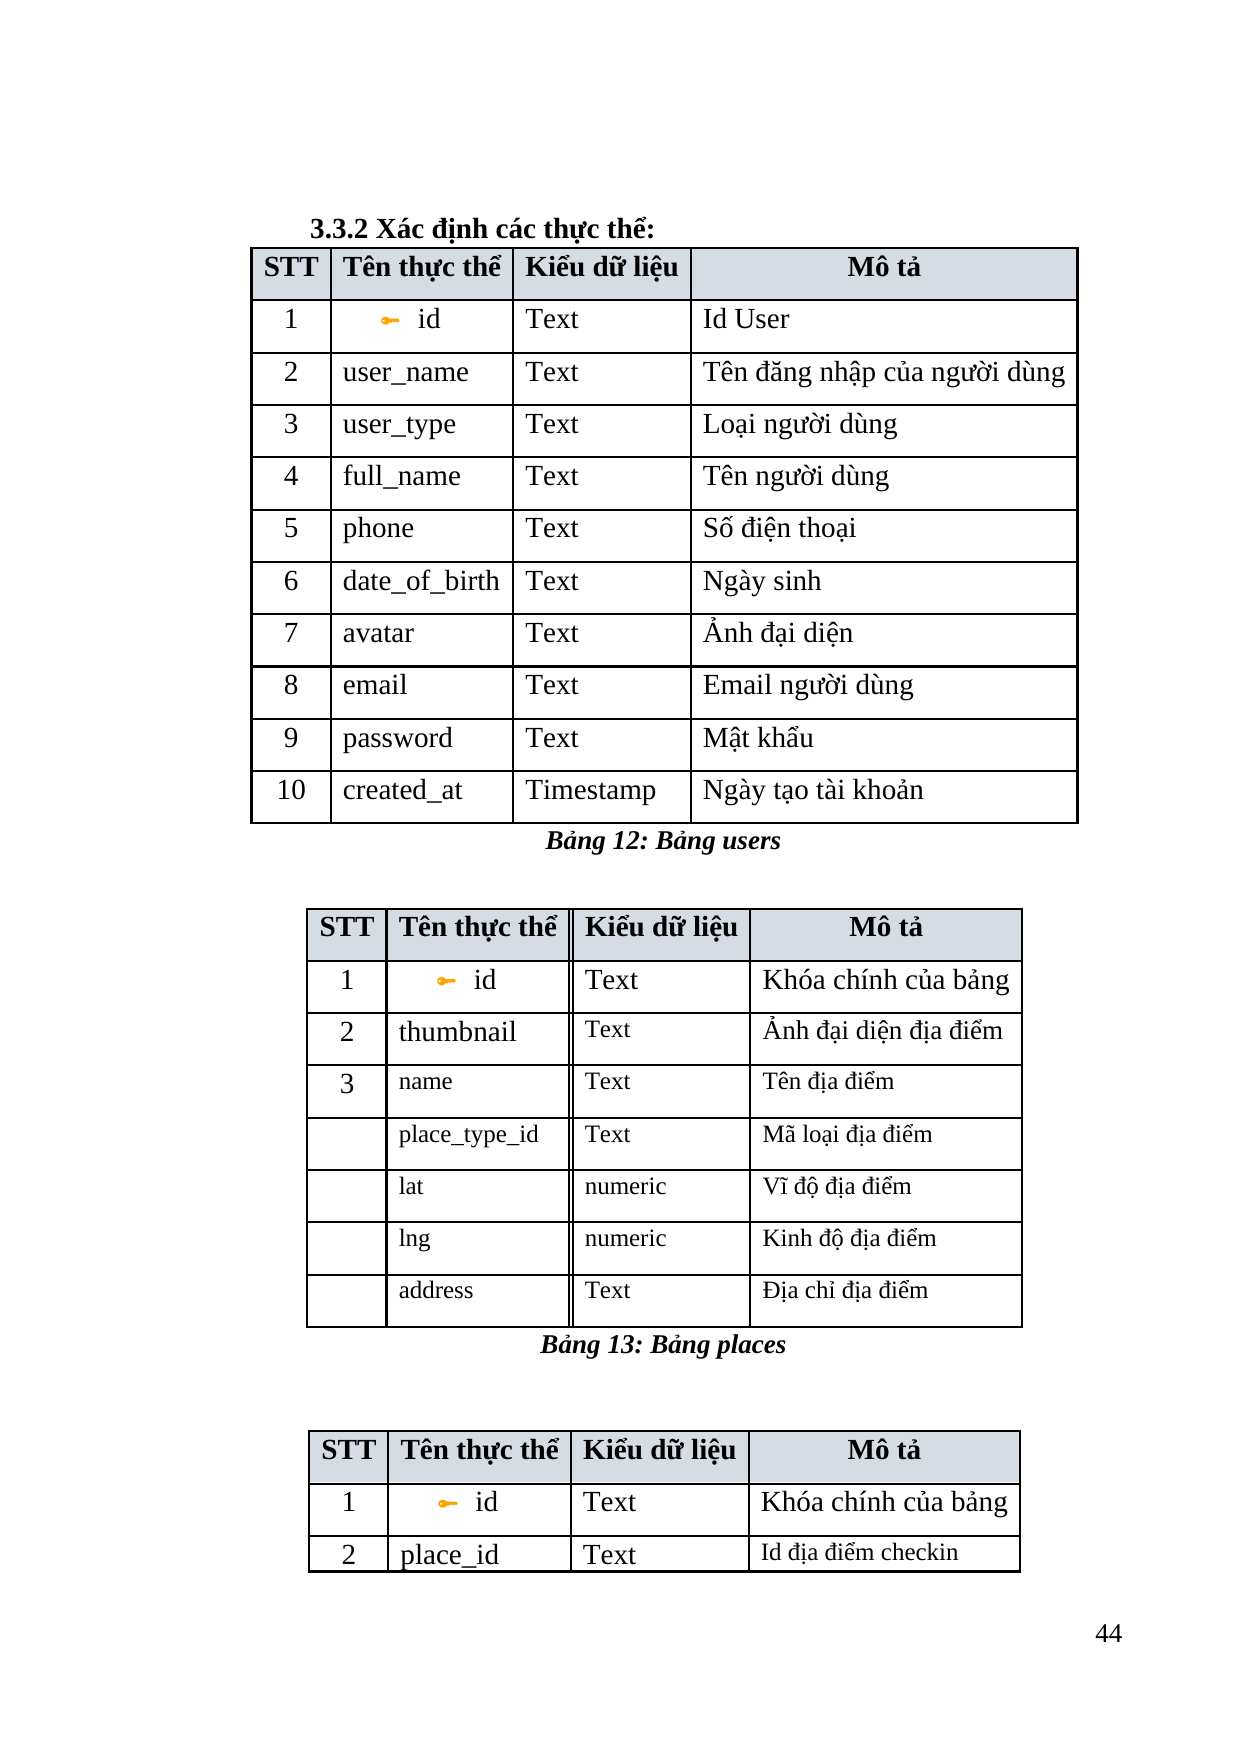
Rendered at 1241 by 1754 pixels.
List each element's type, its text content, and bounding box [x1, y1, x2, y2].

table_cell address [388, 1276, 568, 1326]
table_cell lat [388, 1171, 568, 1221]
table_cell Loại người dùng [692, 406, 1076, 456]
table_cell full_name [332, 458, 512, 508]
table_cell Vĩ độ địa điểm [751, 1171, 1021, 1221]
table_cell Text [514, 354, 690, 404]
table_cell name [388, 1066, 568, 1117]
table_header Mô tả [750, 1432, 1019, 1482]
table_cell 8 [253, 668, 330, 718]
table_cell Tên đăng nhập của người dùng [692, 354, 1076, 404]
table_cell numeric [574, 1171, 749, 1221]
table_header Kiểu dữ liệu [572, 1432, 748, 1482]
table_cell id [332, 301, 512, 352]
table_cell lng [388, 1223, 568, 1273]
table_cell Text [514, 563, 690, 613]
table_cell Ảnh đại diện [692, 615, 1076, 665]
table_header Tên thực thể [332, 249, 512, 299]
table_cell 1 [308, 962, 385, 1012]
table_cell 4 [253, 458, 330, 508]
table_cell Text [574, 1119, 749, 1169]
table_cell Text [574, 1276, 749, 1326]
table_cell Khóa chính của bảng [750, 1485, 1019, 1535]
table_cell Địa chỉ địa điểm [751, 1276, 1021, 1326]
table_cell numeric [574, 1223, 749, 1273]
table_header Tên thực thể [388, 910, 568, 960]
table_cell Mật khẩu [692, 720, 1076, 770]
table_cell Khóa chính của bảng [751, 962, 1021, 1012]
table_cell 1 [310, 1485, 387, 1535]
table_cell 10 [253, 772, 330, 822]
table_cell Text [514, 301, 690, 352]
table_cell Text [514, 458, 690, 508]
table_header Kiểu dữ liệu [514, 249, 690, 299]
table_cell Text [514, 511, 690, 561]
table_cell [308, 1223, 385, 1273]
table_cell avatar [332, 615, 512, 665]
table_header Mô tả [751, 910, 1021, 960]
table_cell 2 [253, 354, 330, 404]
picture [437, 972, 456, 990]
table_cell 2 [310, 1537, 387, 1570]
table_cell Mã loại địa điểm [751, 1119, 1021, 1169]
table_cell Id User [692, 301, 1076, 352]
table_cell Timestamp [514, 772, 690, 822]
table_cell Ngày tạo tài khoản [692, 772, 1076, 822]
table_cell [308, 1171, 385, 1221]
table_cell user_type [332, 406, 512, 456]
table_cell 1 [253, 301, 330, 352]
table_cell Kinh độ địa điểm [751, 1223, 1021, 1273]
table_header Kiểu dữ liệu [574, 910, 749, 960]
subtitle 3.3.2 Xác định các thực thể: [310, 211, 1122, 244]
table_cell user_name [332, 354, 512, 404]
table_cell Text [574, 962, 749, 1012]
table_cell Text [514, 615, 690, 665]
table_cell password [332, 720, 512, 770]
table_cell Text [574, 1066, 749, 1117]
table_cell Text [572, 1485, 748, 1535]
table_cell Số điện thoại [692, 511, 1076, 561]
table_cell 3 [253, 406, 330, 456]
table_header Mô tả [692, 249, 1076, 299]
table_cell 9 [253, 720, 330, 770]
table_header STT [308, 910, 385, 960]
table_cell Text [514, 668, 690, 718]
table_header Tên thực thể [389, 1432, 570, 1482]
table_cell Tên địa điểm [751, 1066, 1021, 1117]
table_cell 7 [253, 615, 330, 665]
table_cell Ảnh đại diện địa điểm [751, 1014, 1021, 1064]
table_cell email [332, 668, 512, 718]
table_cell id [389, 1485, 570, 1535]
table_cell 2 [308, 1014, 385, 1064]
table_cell date_of_birth [332, 563, 512, 613]
table_cell Text [572, 1537, 748, 1570]
table_cell 5 [253, 511, 330, 561]
table_cell Id địa điểm checkin [750, 1537, 1019, 1570]
table_cell phone [332, 511, 512, 561]
table_header STT [253, 249, 330, 299]
table_cell 6 [253, 563, 330, 613]
table_cell Email người dùng [692, 668, 1076, 718]
table_cell Tên người dùng [692, 458, 1076, 508]
table_cell place_type_id [388, 1119, 568, 1169]
table_cell Ngày sinh [692, 563, 1076, 613]
table_cell created_at [332, 772, 512, 822]
table_header STT [310, 1432, 387, 1482]
table_cell 3 [308, 1066, 385, 1117]
picture [438, 1495, 458, 1512]
table_cell place_id [389, 1537, 570, 1570]
table_cell id [388, 962, 568, 1012]
table_cell thumbnail [388, 1014, 568, 1064]
table_cell [308, 1276, 385, 1326]
picture [381, 312, 400, 329]
table_cell [308, 1119, 385, 1169]
table_cell Text [514, 406, 690, 456]
table_cell Text [514, 720, 690, 770]
table_cell Text [574, 1014, 749, 1064]
